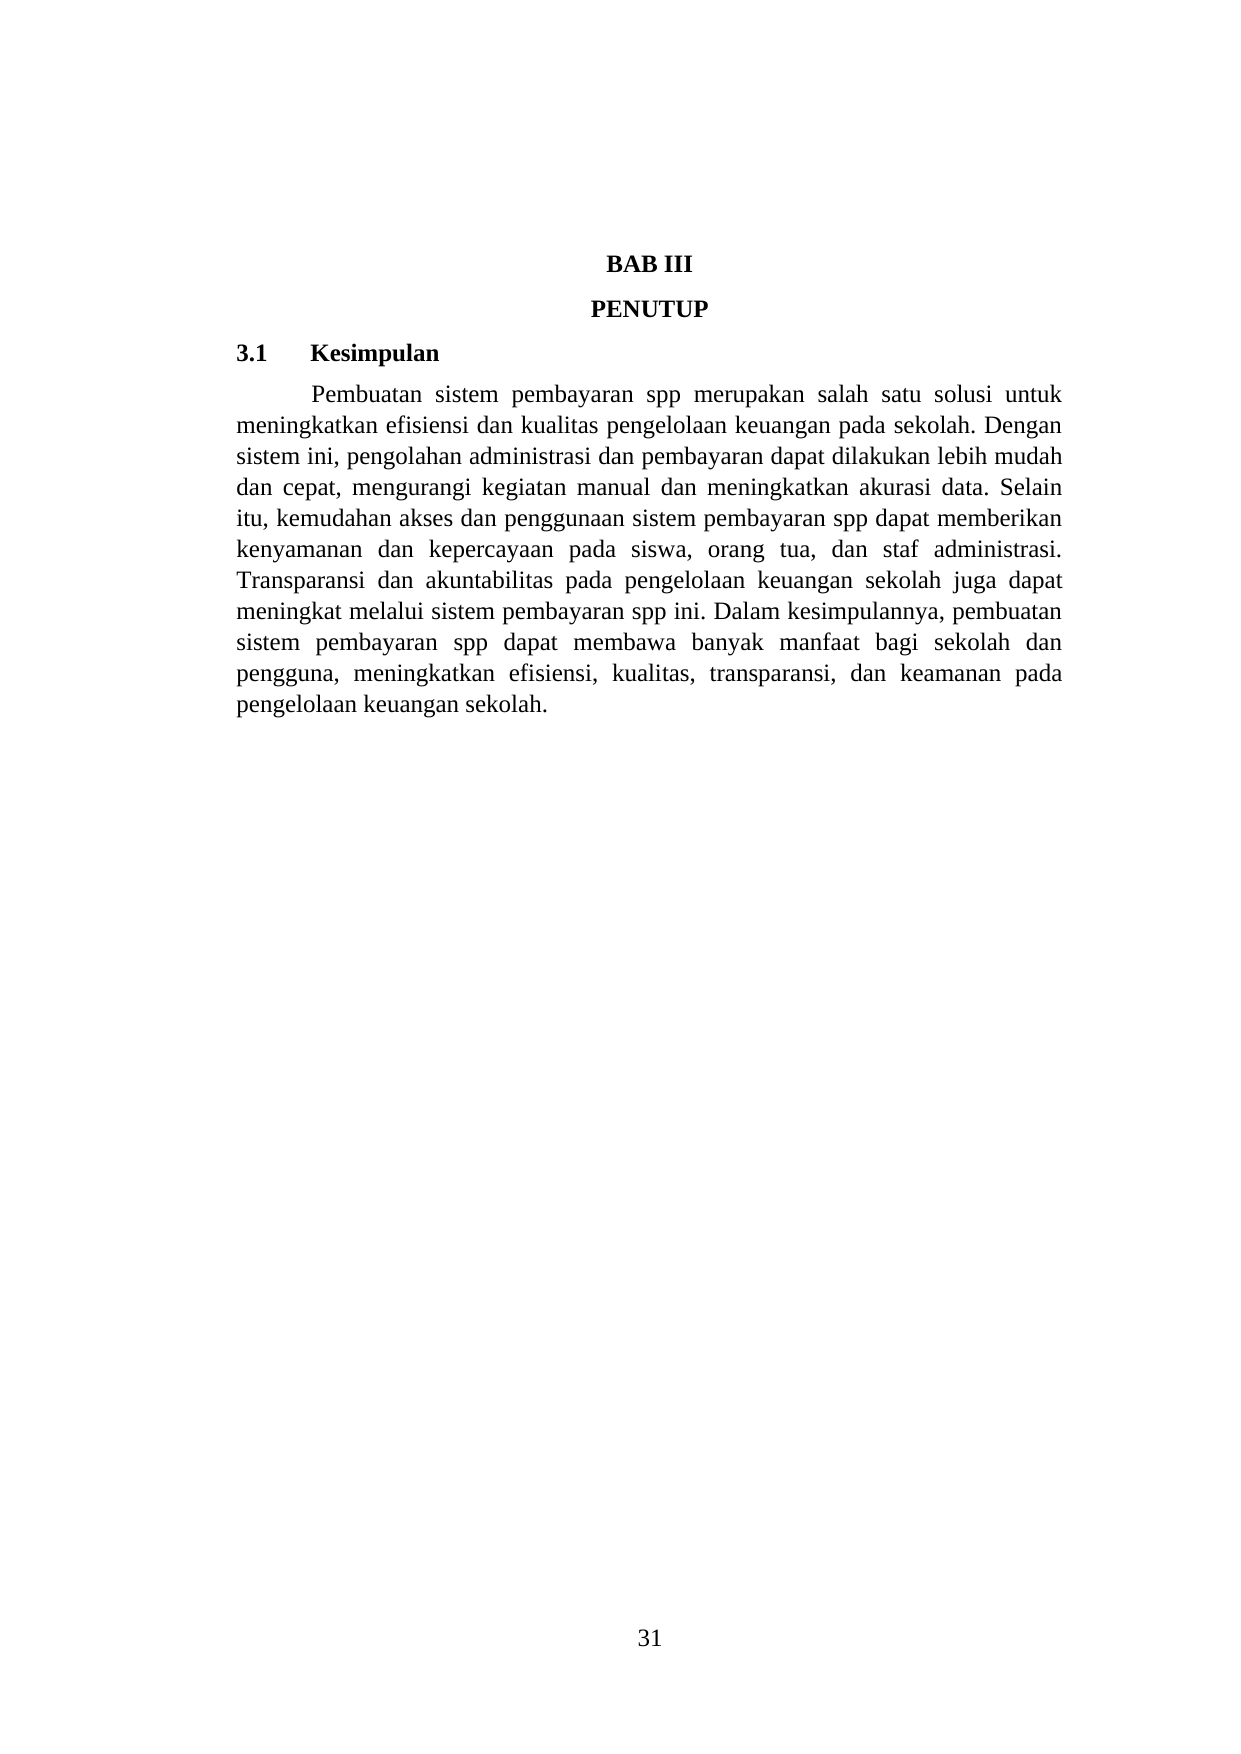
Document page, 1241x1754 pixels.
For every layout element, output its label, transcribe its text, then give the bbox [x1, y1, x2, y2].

subtitle BAB III [236, 249, 1063, 277]
subtitle Kesimpulan [236, 338, 1063, 367]
text Pembuatan sistem pembayaran spp merupakan salah satu solusi untuk meningkatkan efisiensi dan kualitas pengelolaan keuangan pada sekolah. Dengan sistem ini, pengolahan administrasi dan pembayaran dapat dilakukan lebih mudah dan cepat, mengurangi kegiatan manual dan meningkatkan akurasi data. Selain itu, kemudahan akses dan penggunaan sistem pembayaran spp dapat memberikan kenyamanan dan kepercayaan pada siswa, orang tua, dan staf administrasi. Transparansi dan akuntabilitas pada pengelolaan keuangan sekolah juga dapat meningkat melalui sistem pembayaran spp ini. Dalam kesimpulannya, pembuatan sistem pembayaran spp dapat membawa banyak manfaat bagi sekolah dan pengguna, meningkatkan efisiensi, kualitas, transparansi, dan keamanan pada pengelolaan keuangan sekolah. [236, 379, 1063, 718]
subtitle PENUTUP [236, 294, 1063, 323]
